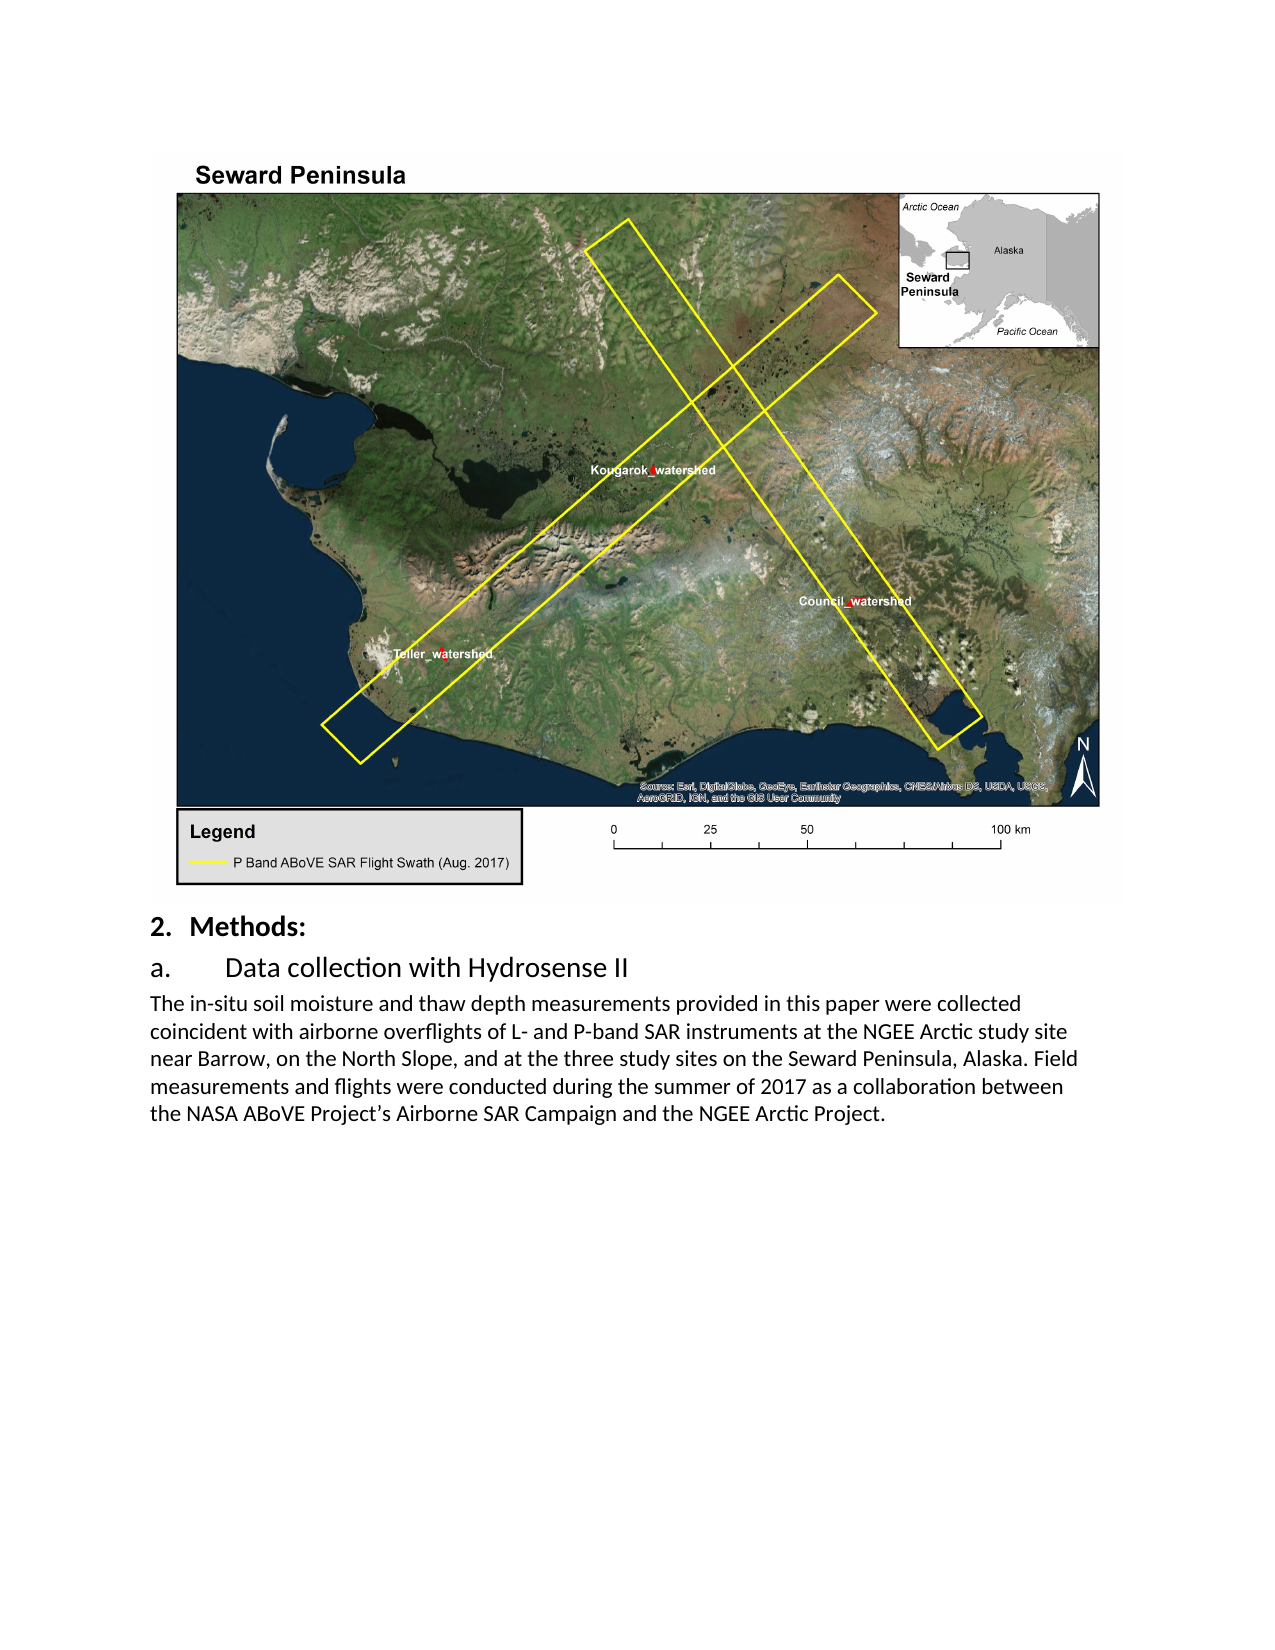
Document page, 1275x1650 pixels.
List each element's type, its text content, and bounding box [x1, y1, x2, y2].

text a. Data collection with Hydrosense II [150, 949, 1125, 984]
text The in-situ soil moisture and thaw depth measurements provided in this paper were collected coincident with airborne overflights of L- and P-band SAR instruments at the NGEE Arctic study site near Barrow, on the North Slope, and at the three study sites on the Seward Peninsula, Alaska. Field measurements and flights were conducted during the summer of 2017 as a collaboration between the NASA ABoVE Project’s Airborne SAR Campaign and the NGEE Arctic Project. [150, 990, 1098, 1127]
text 2. Methods: [150, 908, 1125, 944]
picture [150, 150, 1125, 905]
